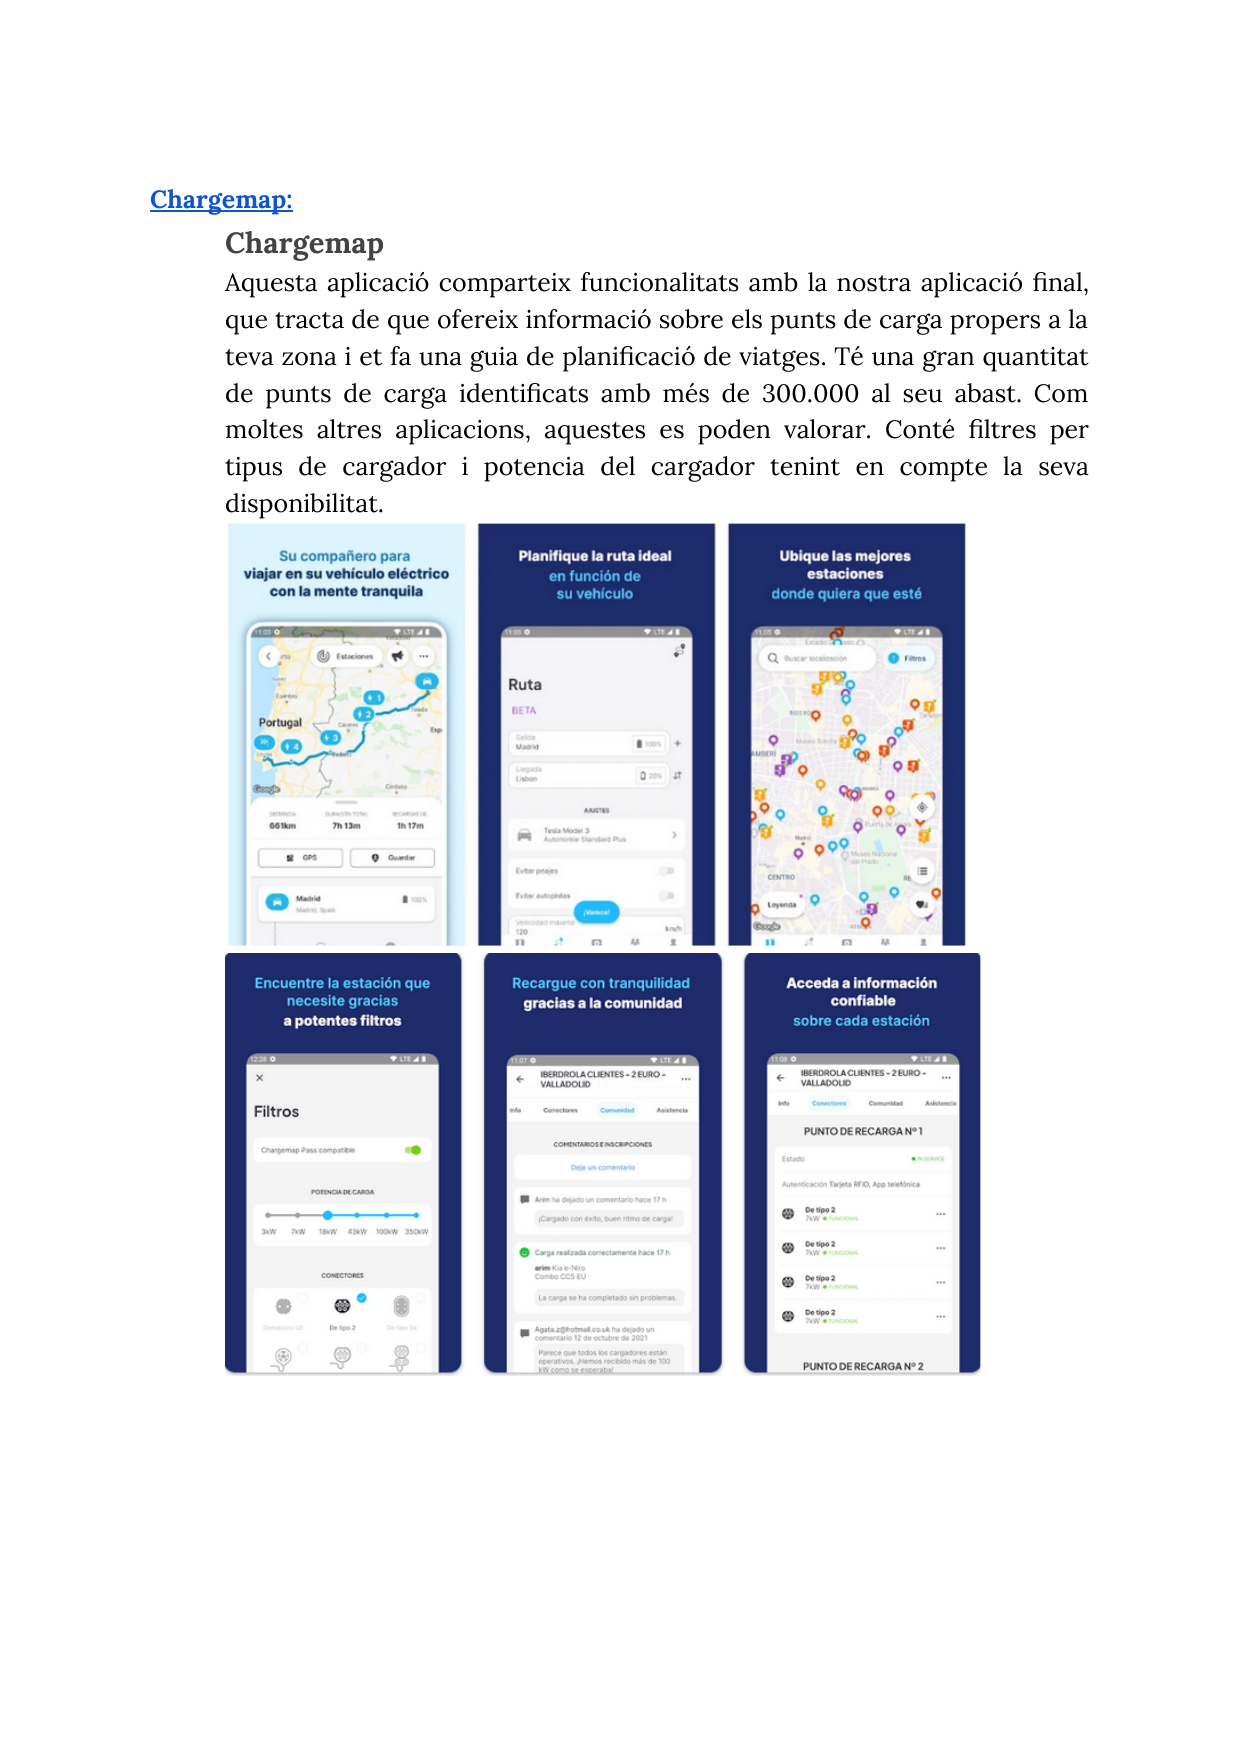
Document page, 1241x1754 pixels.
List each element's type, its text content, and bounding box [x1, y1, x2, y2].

subtitle Chargemap: [150, 183, 1090, 215]
picture [225, 953, 981, 1376]
text Chargemap [150, 224, 1090, 261]
text Aquesta aplicació comparteix funcionalitats amb la nostra aplicació final, que tracta de que ofereix informació sobre els punts de carga propers a la teva zona i et fa una guia de planificació de viatges. Té una gran quantitat de punts de carga identificats amb més de 300.000 al seu abast. Com moltes altres aplicacions, aquestes es poden valorar. Conté filtres per tipus de cargador i potencia del cargador tenint en compte la seva disponibilitat. [225, 266, 1090, 519]
picture [225, 523, 967, 950]
